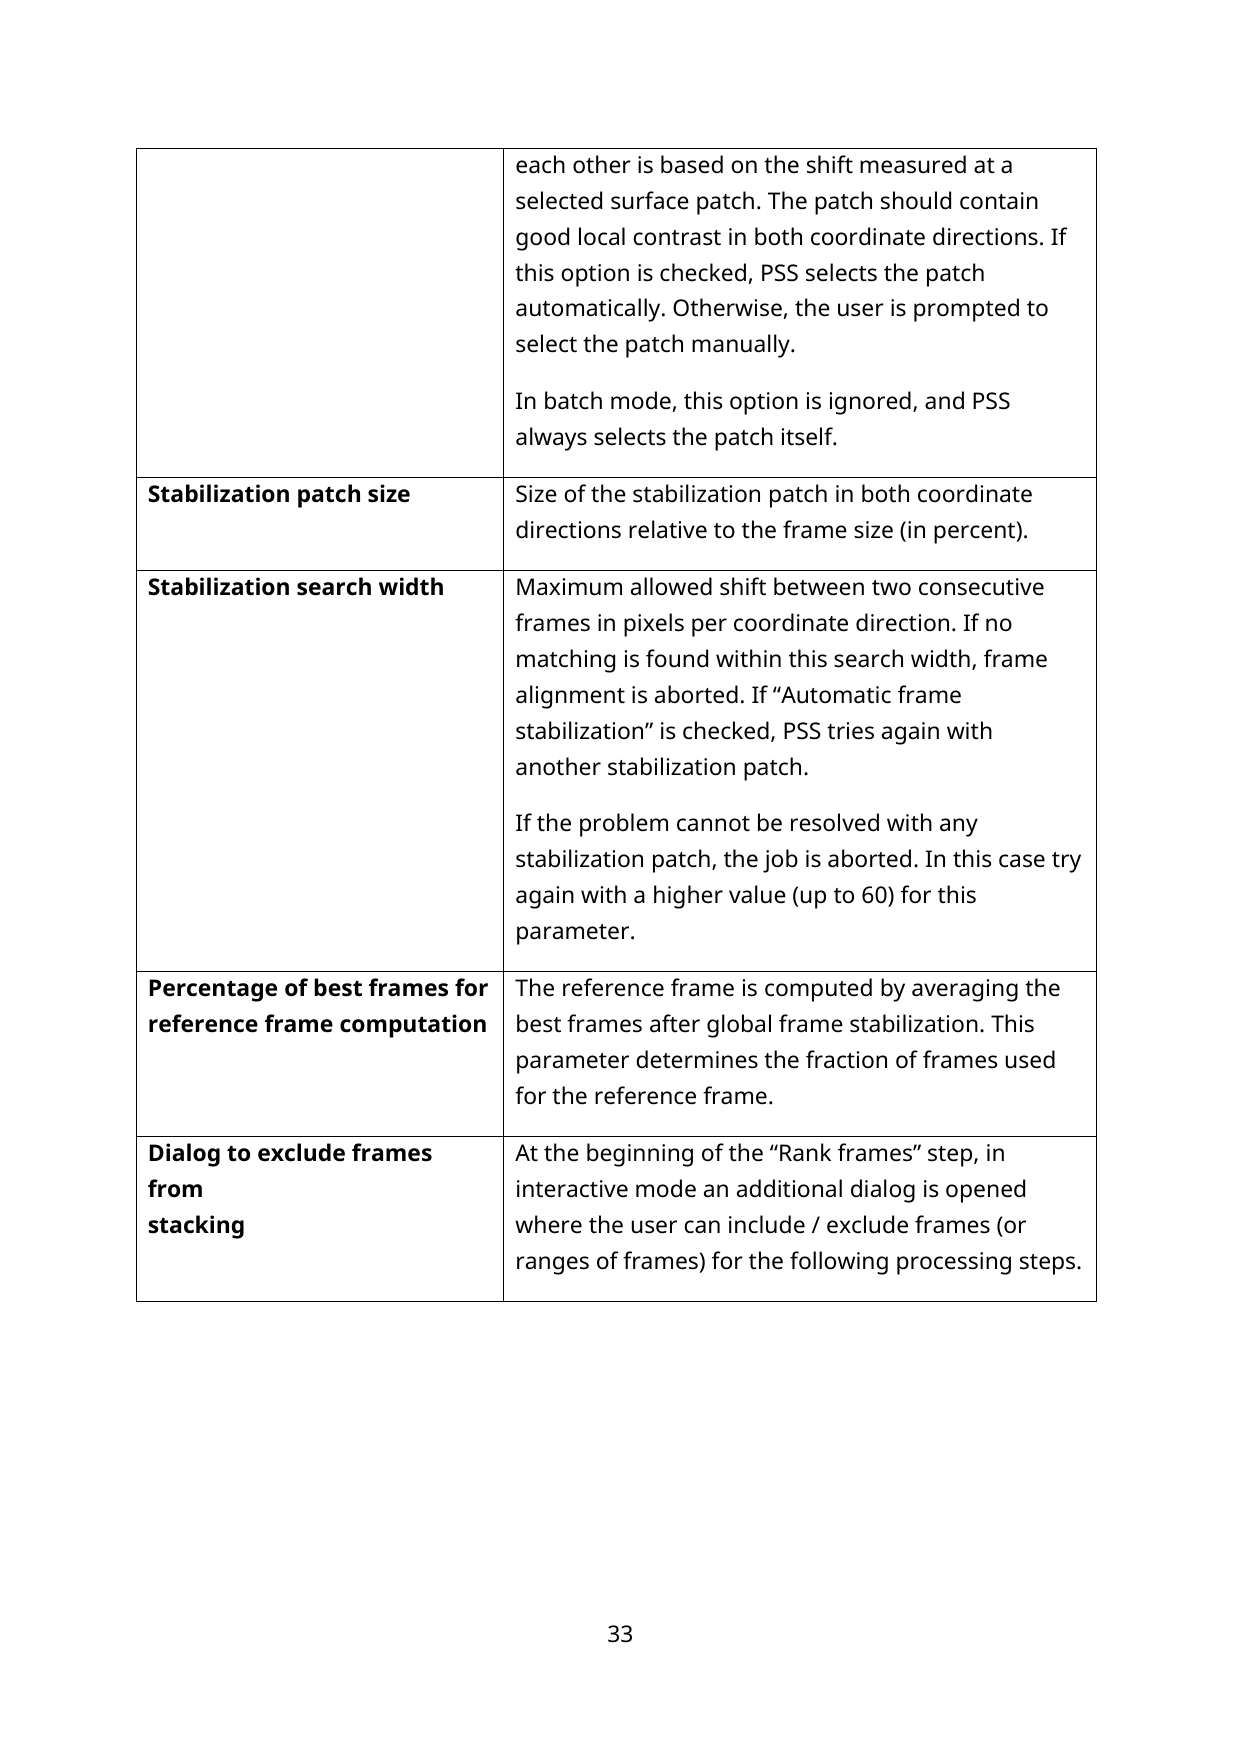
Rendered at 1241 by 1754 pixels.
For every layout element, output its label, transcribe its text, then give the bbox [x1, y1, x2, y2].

table_cell Dialog to exclude frames from stacking [137, 1137, 503, 1301]
table_cell The reference frame is computed by averaging the best frames after global frame stabilization. This parameter determines the fraction of frames used for the reference frame. [504, 972, 1096, 1136]
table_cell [504, 149, 1096, 477]
table_cell Stabilization search width [137, 571, 503, 971]
table_cell Size of the stabilization patch in both coordinate directions relative to the frame size (in percent). [504, 478, 1096, 570]
table_cell Maximum allowed shift between two consecutive frames in pixels per coordinate direction. If no matching is found within this search width, frame alignment is aborted. If “Automatic frame stabilization” is checked, PSS tries again with another stabilization patch. If the problem cannot be resolved with any stabilization patch, the job is aborted. In this case try again with a higher value (up to 60) for this parameter. [504, 571, 1096, 971]
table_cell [137, 149, 503, 477]
table_cell Stabilization patch size [137, 478, 503, 570]
table_cell Percentage of best frames for reference frame computation [137, 972, 503, 1136]
table_cell At the beginning of the “Rank frames” step, in interactive mode an additional dialog is opened where the user can include / exclude frames (or ranges of frames) for the following processing steps. [504, 1137, 1096, 1301]
